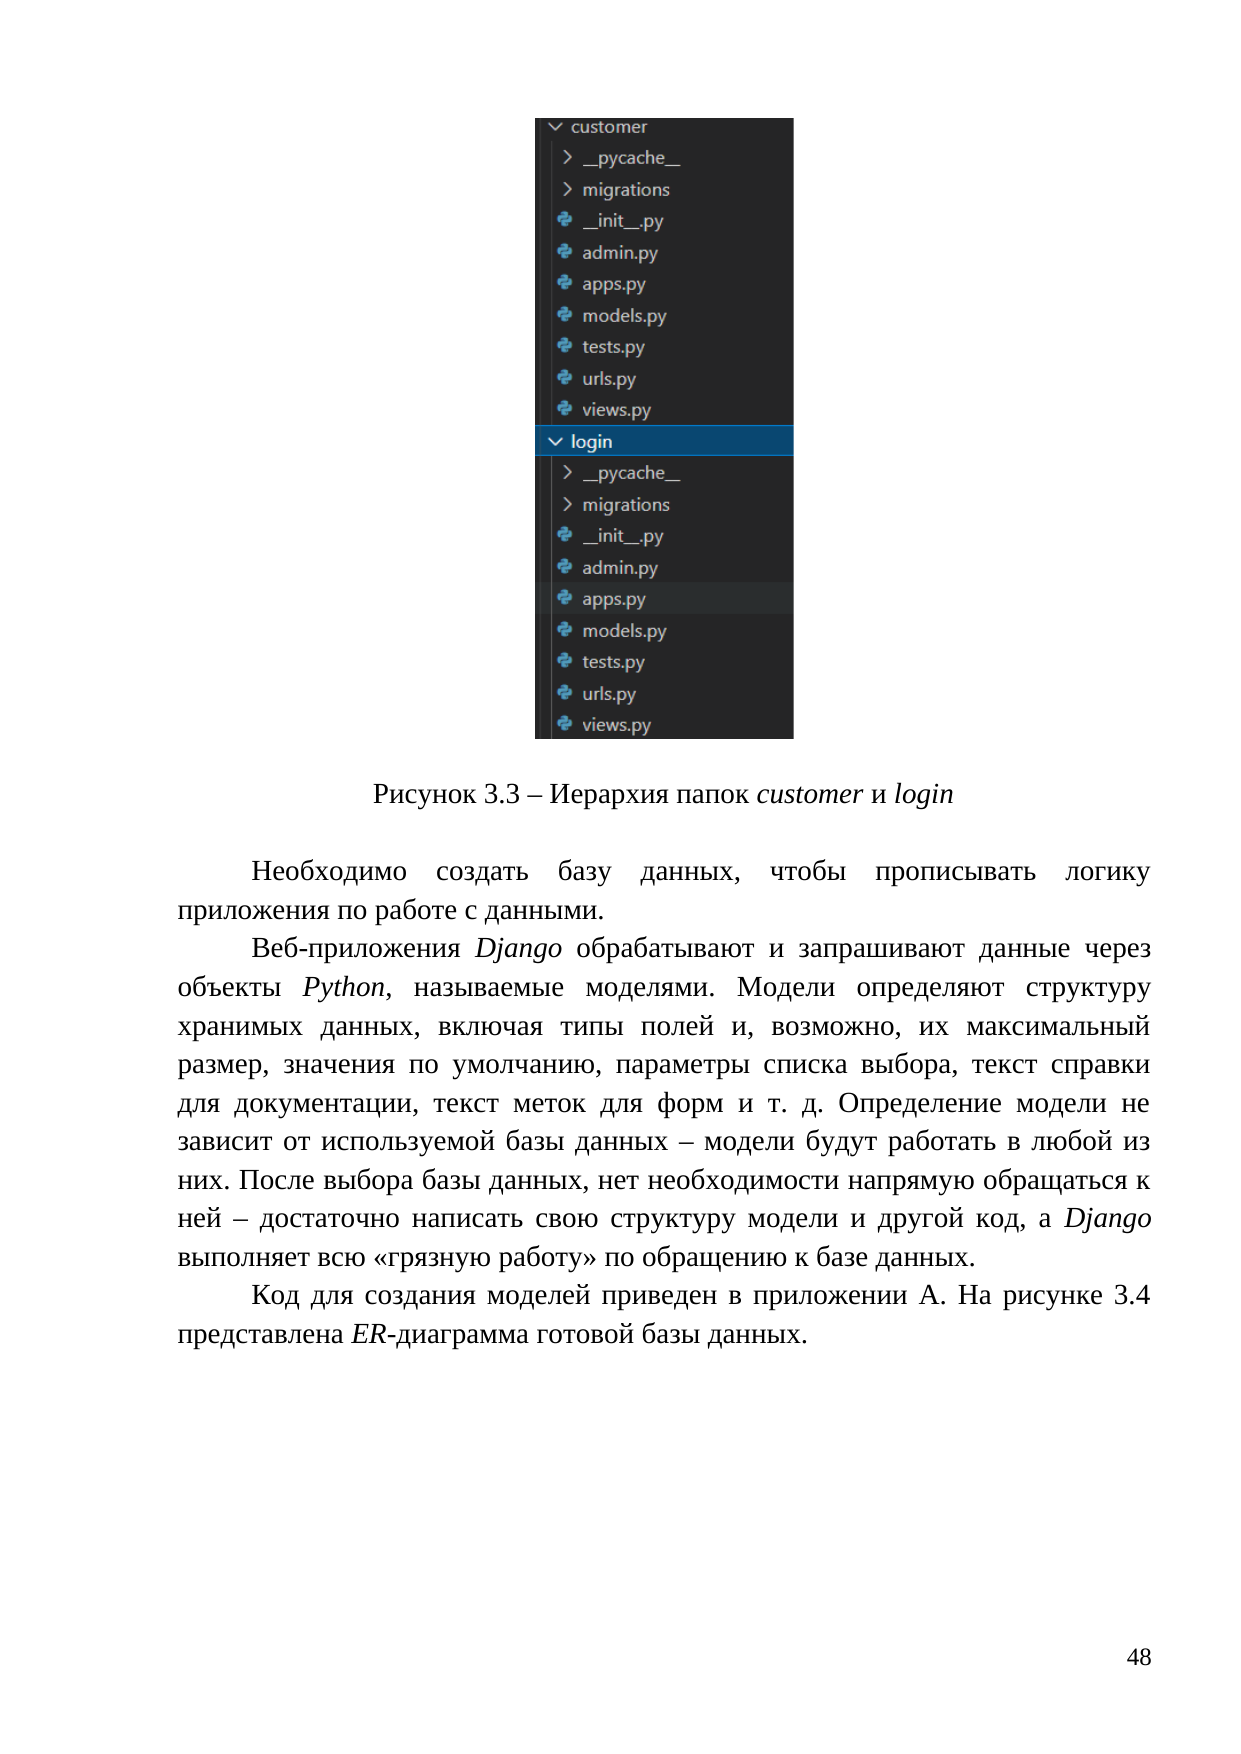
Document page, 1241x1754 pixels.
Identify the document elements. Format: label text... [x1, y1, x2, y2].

text Рисунок 3.3 – Иерархия папок customer и login [177, 776, 1152, 810]
picture [535, 118, 794, 739]
text Код для создания моделей приведен в приложении А. На рисунке 3.4 представлена ER-диаграмма готовой базы данных. [177, 1277, 1152, 1349]
text Веб-приложения Django обрабатывают и запрашивают данные через объекты Python, называемые моделями. Модели определяют структуру хранимых данных, включая типы полей и, возможно, их максимальный размер, значения по умолчанию, параметры списка выбора, текст справки для документации, текст меток для форм и т. д. Определение модели не зависит от используемой базы данных – модели будут работать в любой из них. После выбора базы данных, нет необходимости напрямую обращаться к ней – достаточно написать свою структуру модели и другой код, а Django выполняет всю «грязную работу» по обращению к базе данных. [177, 931, 1152, 1272]
text Необходимо создать базу данных, чтобы прописывать логику приложения по работе с данными. [177, 853, 1152, 926]
